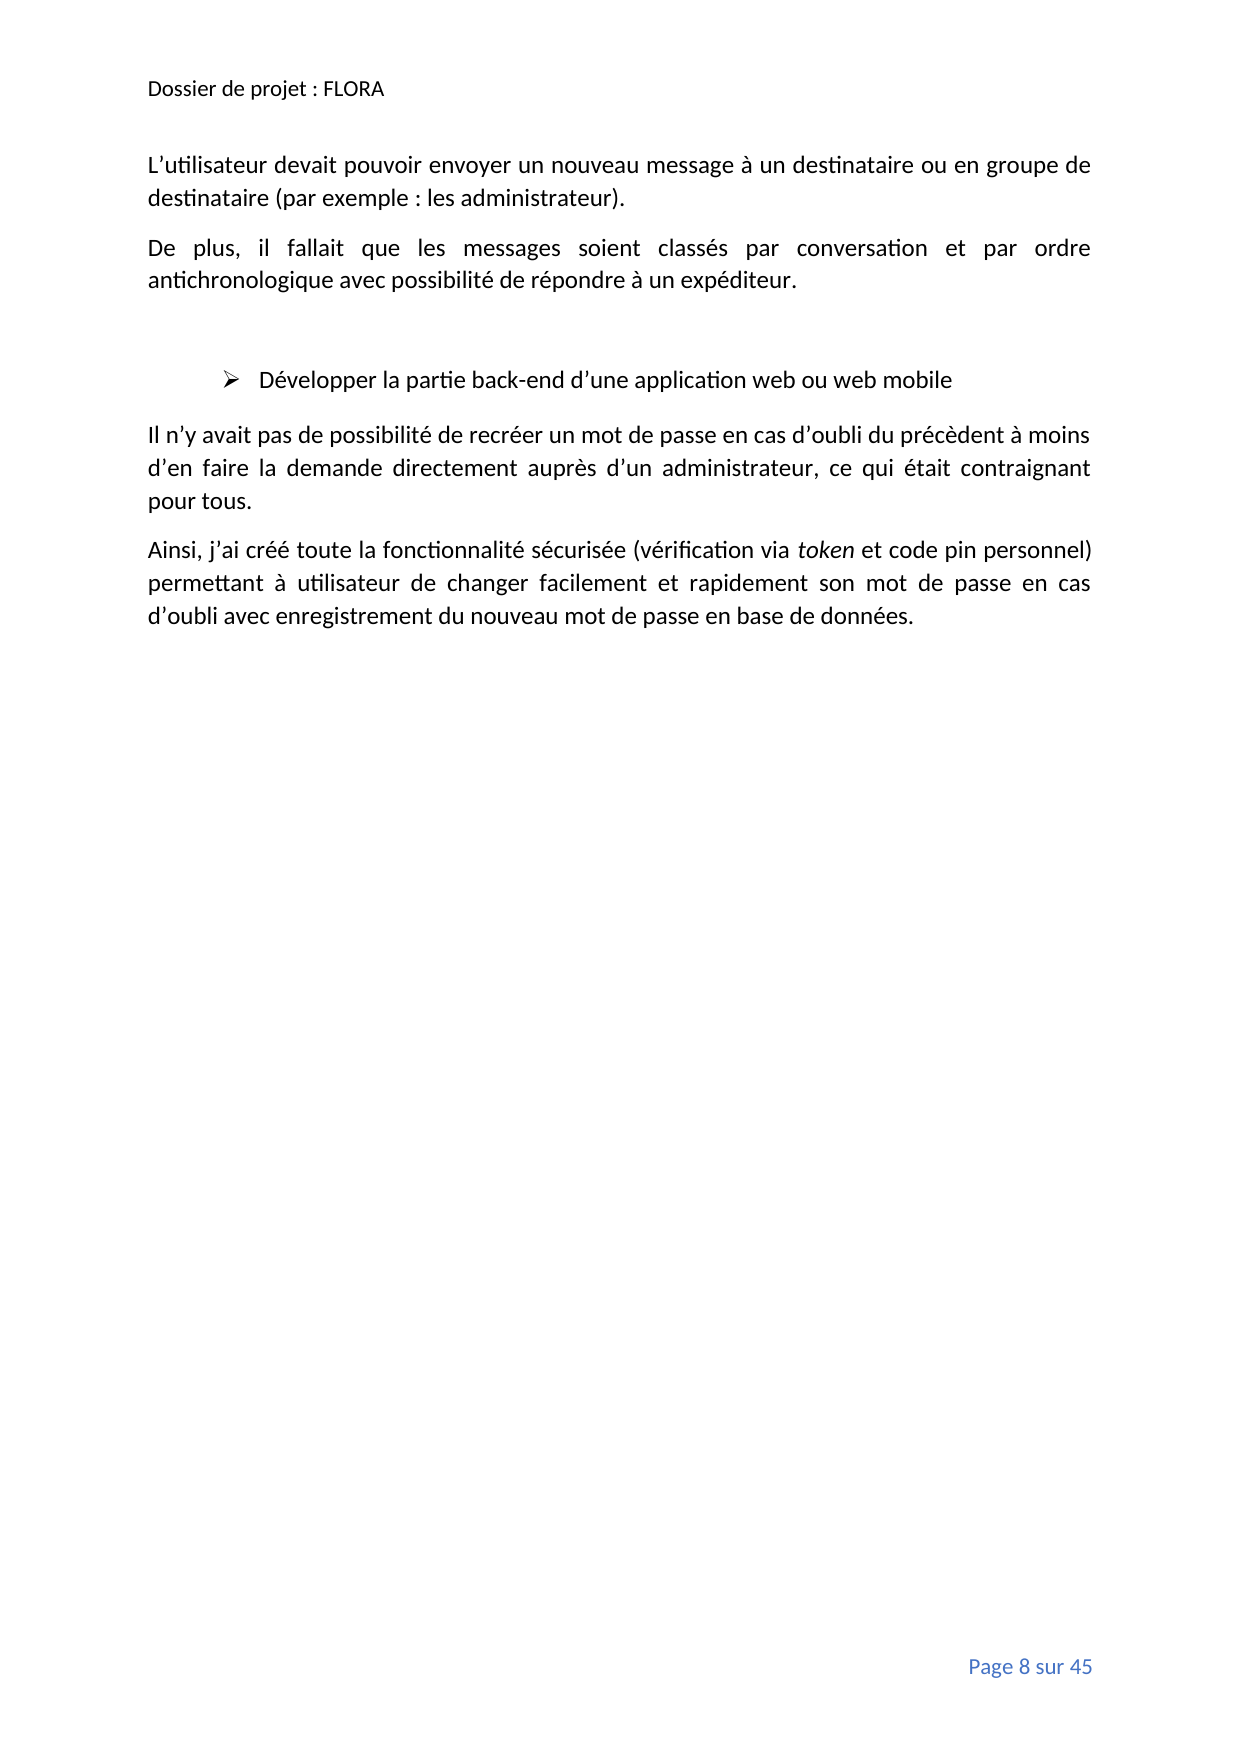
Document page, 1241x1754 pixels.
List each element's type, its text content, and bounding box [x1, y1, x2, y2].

text Il n’y avait pas de possibilité de recréer un mot de passe en cas d’oubli du précèdent à moins d’en faire la demande directement auprès d’un administrateur, ce qui était contraignant pour tous. [148, 419, 1093, 516]
text Ainsi, j’ai créé toute la fonctionnalité sécurisée (vérification via token et code pin personnel) permettant à utilisateur de changer facilement et rapidement son mot de passe en cas d’oubli avec enregistrement du nouveau mot de passe en base de données. [148, 535, 1093, 631]
text L’utilisateur devait pouvoir envoyer un nouveau message à un destinataire ou en groupe de destinataire (par exemple : les administrateur). [148, 149, 1093, 213]
text De plus, il fallait que les messages soient classés par conversation et par ordre antichronologique avec possibilité de répondre à un expéditeur. [148, 232, 1093, 295]
subtitle Développer la partie back-end d’une application web ou web mobile [221, 364, 1093, 394]
